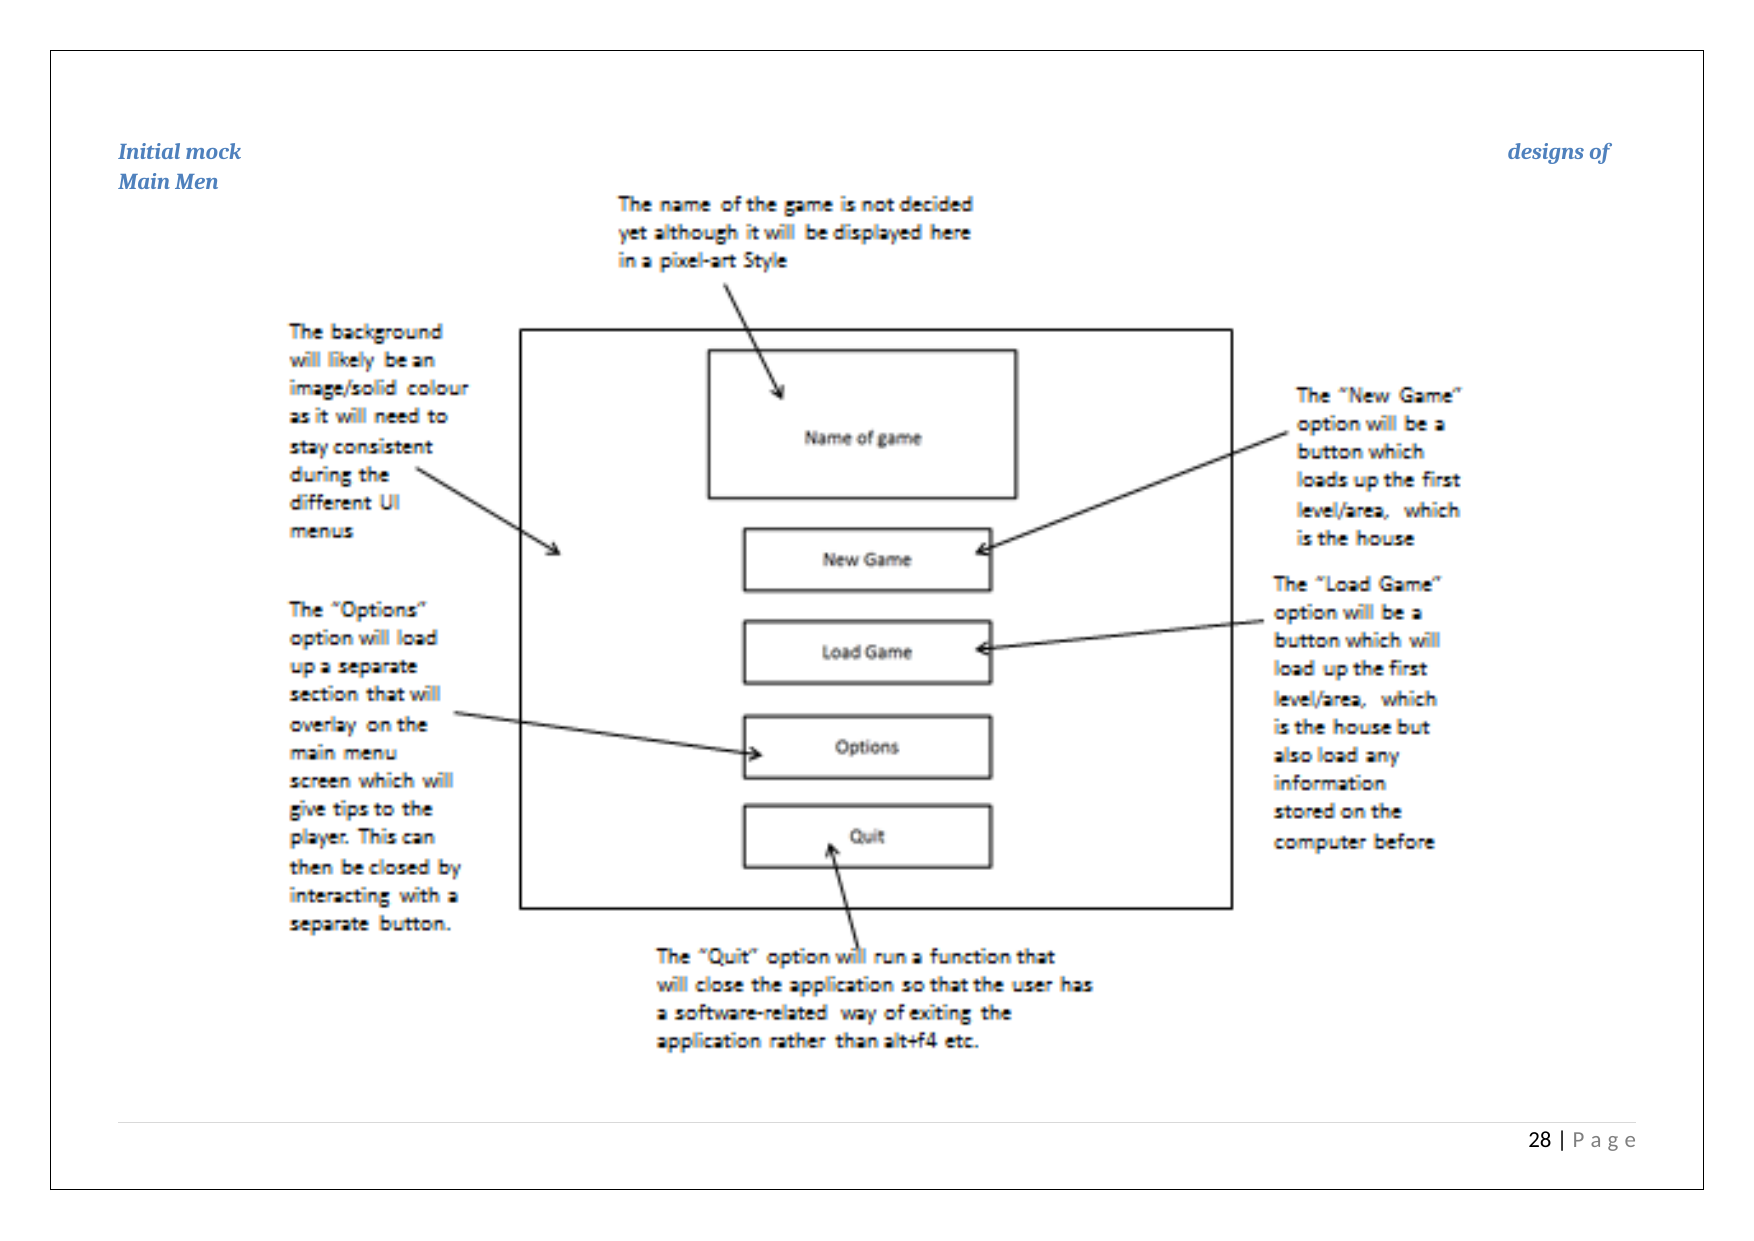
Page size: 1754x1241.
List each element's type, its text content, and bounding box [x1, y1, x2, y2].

subtitle Initial mock designs of Main Men [118, 139, 1636, 195]
picture [265, 161, 1489, 1079]
